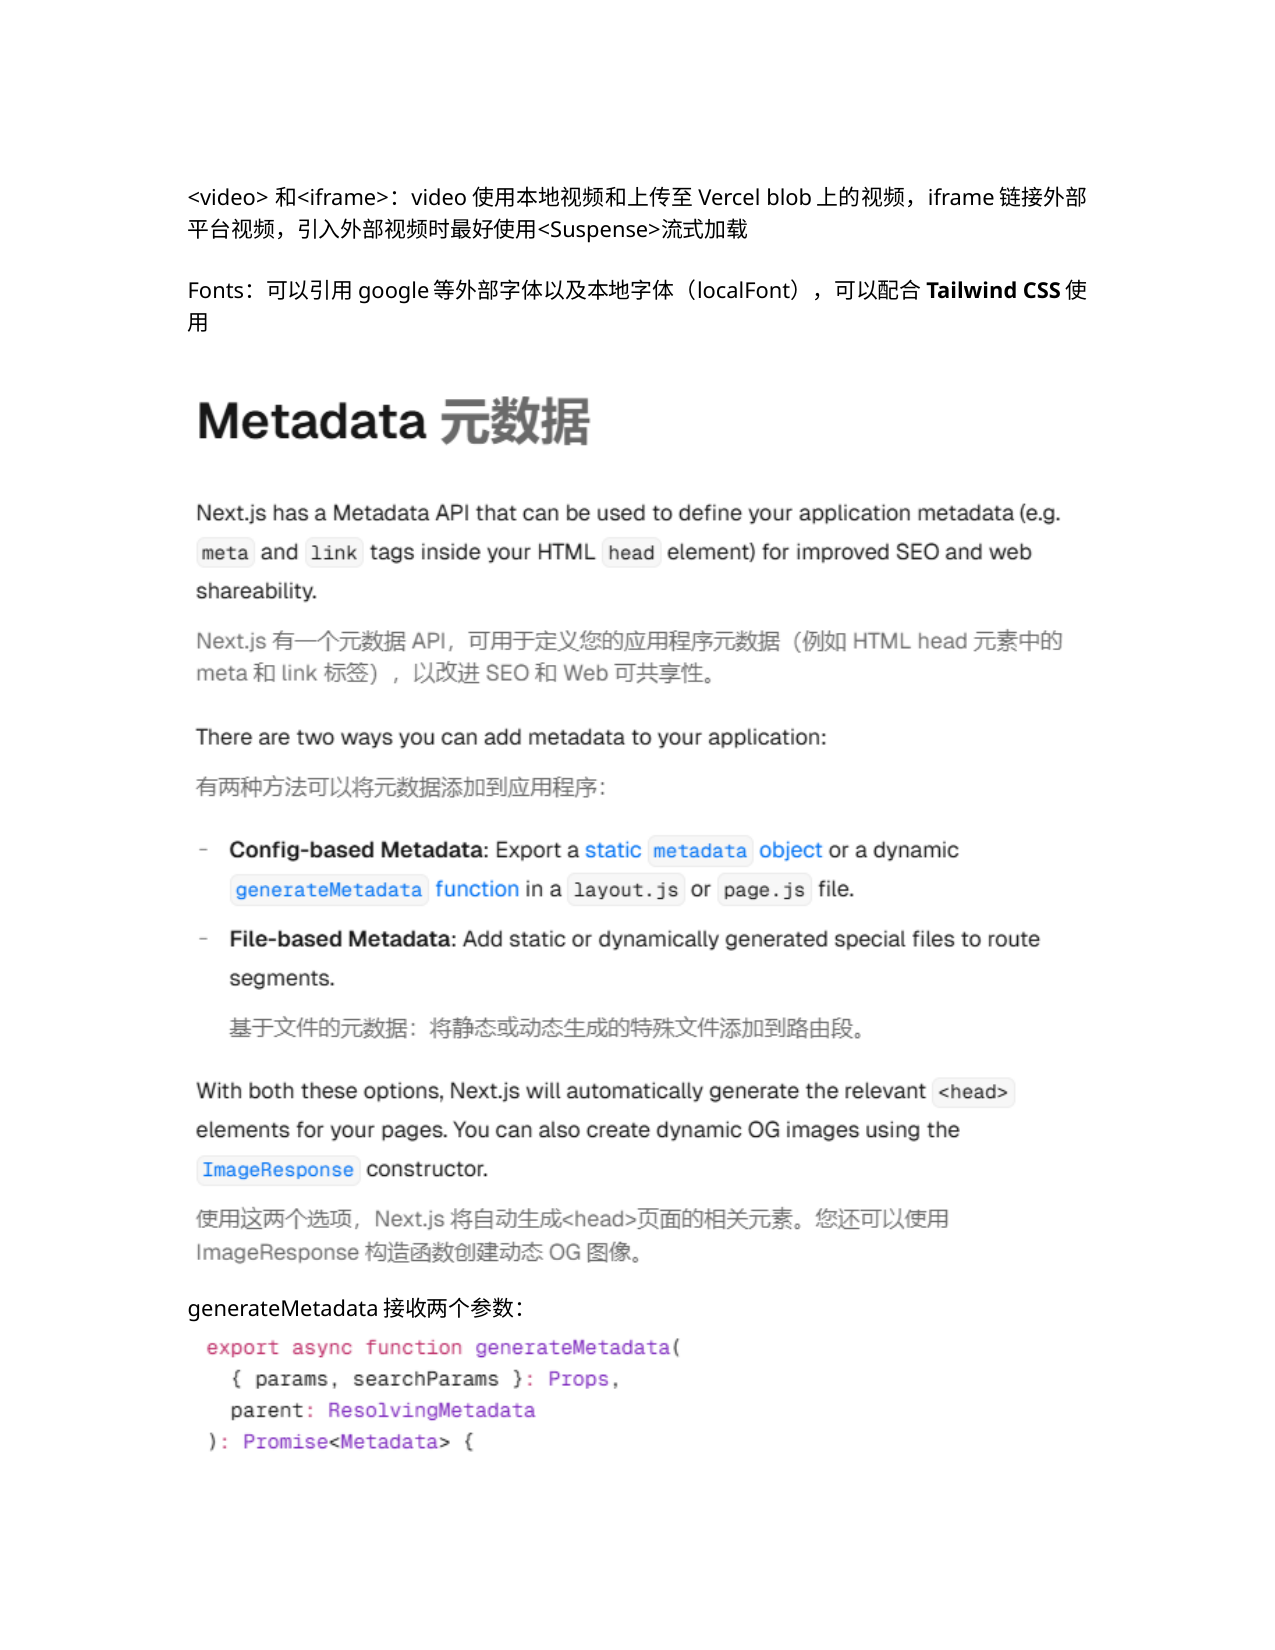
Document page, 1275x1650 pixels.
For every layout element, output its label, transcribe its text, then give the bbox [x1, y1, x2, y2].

text generateMetadata接收两个参数： [187, 1292, 1087, 1323]
picture [187, 366, 1088, 1292]
text <video> 和<iframe>：video使用本地视频和上传至Vercel blob上的视频，iframe链接外部平台视频，引入外部视频时最好使用<Suspense>流式加载 [187, 180, 1087, 243]
text Fonts：可以引用google等外部字体以及本地字体（localFont），可以配合Tailwind CSS使用 [187, 273, 1087, 337]
picture [187, 1323, 774, 1455]
